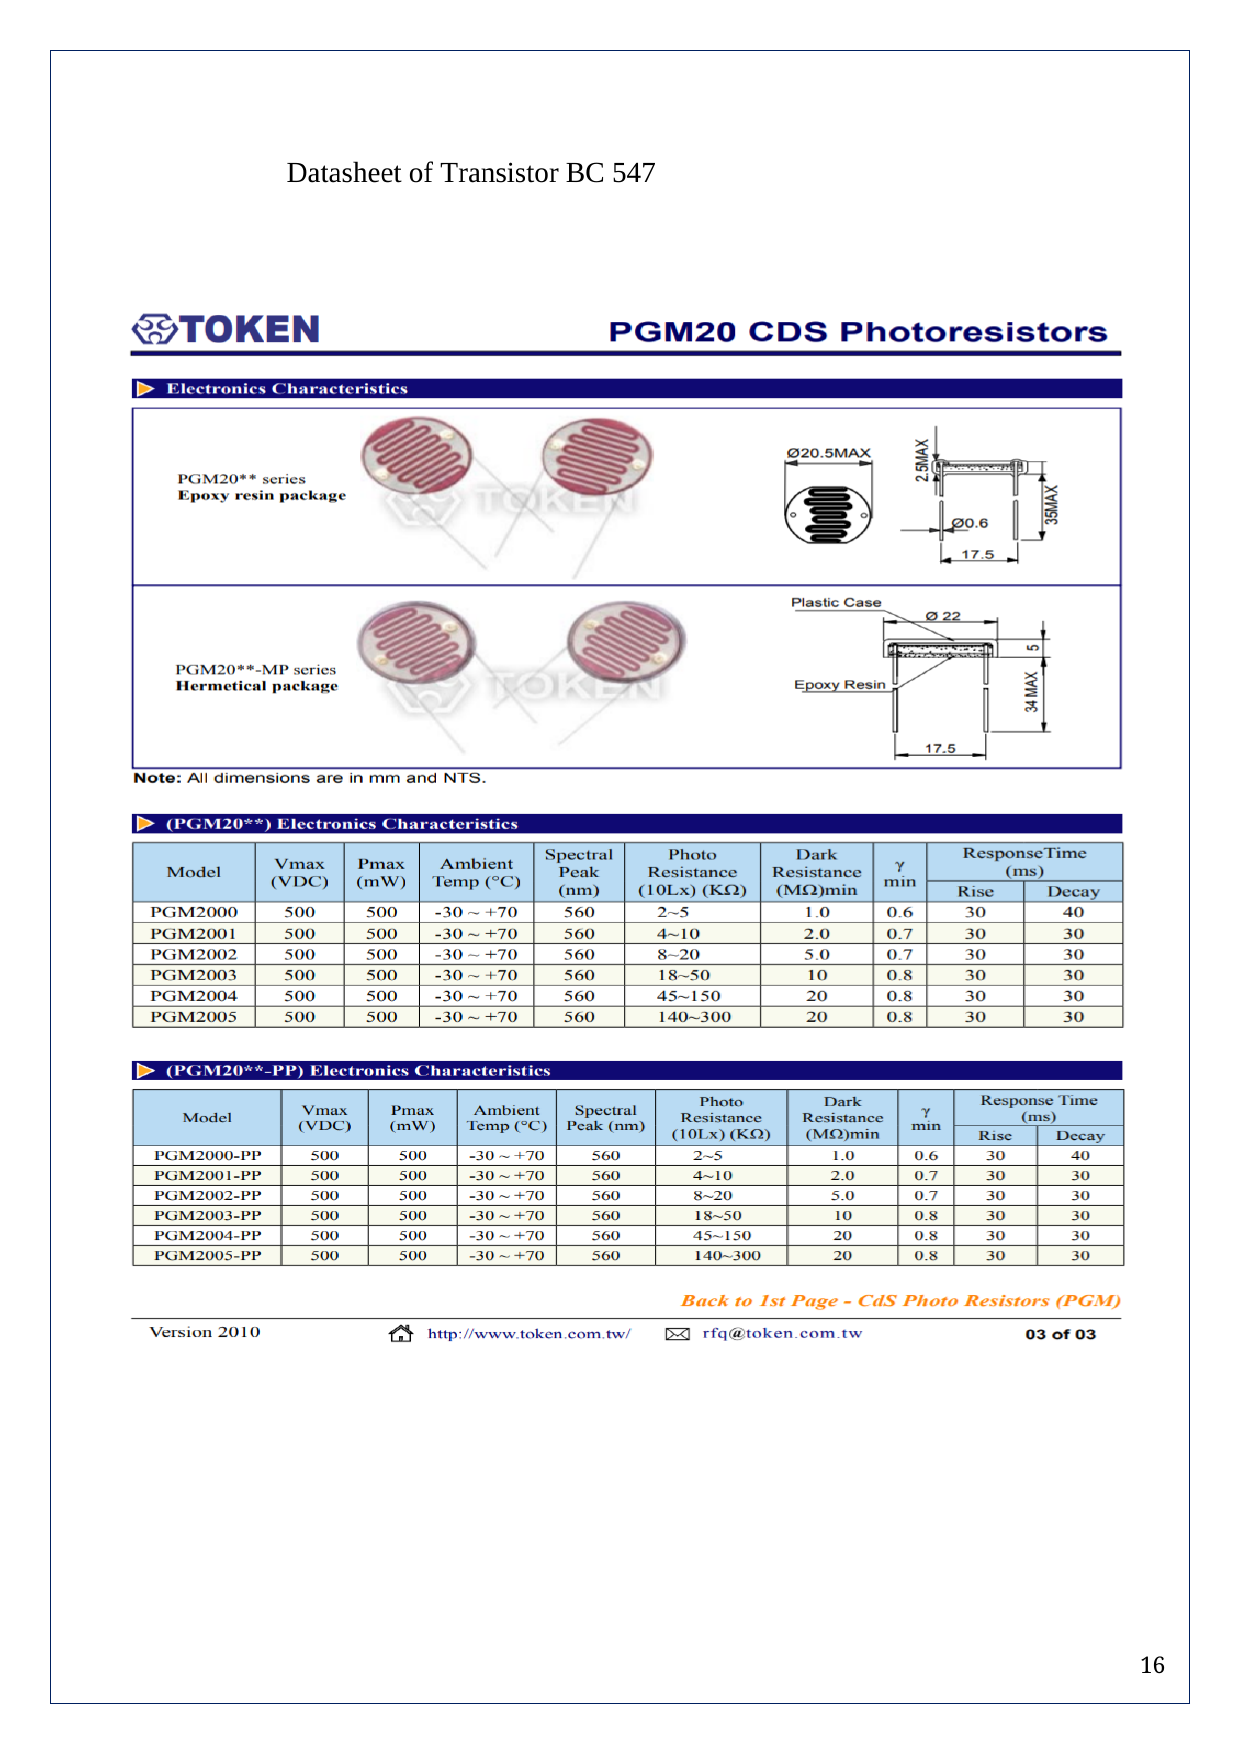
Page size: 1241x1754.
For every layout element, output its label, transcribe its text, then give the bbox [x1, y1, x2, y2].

text Datasheet of Transistor BC 547 [75, 155, 1165, 189]
picture [57, 276, 1183, 1364]
